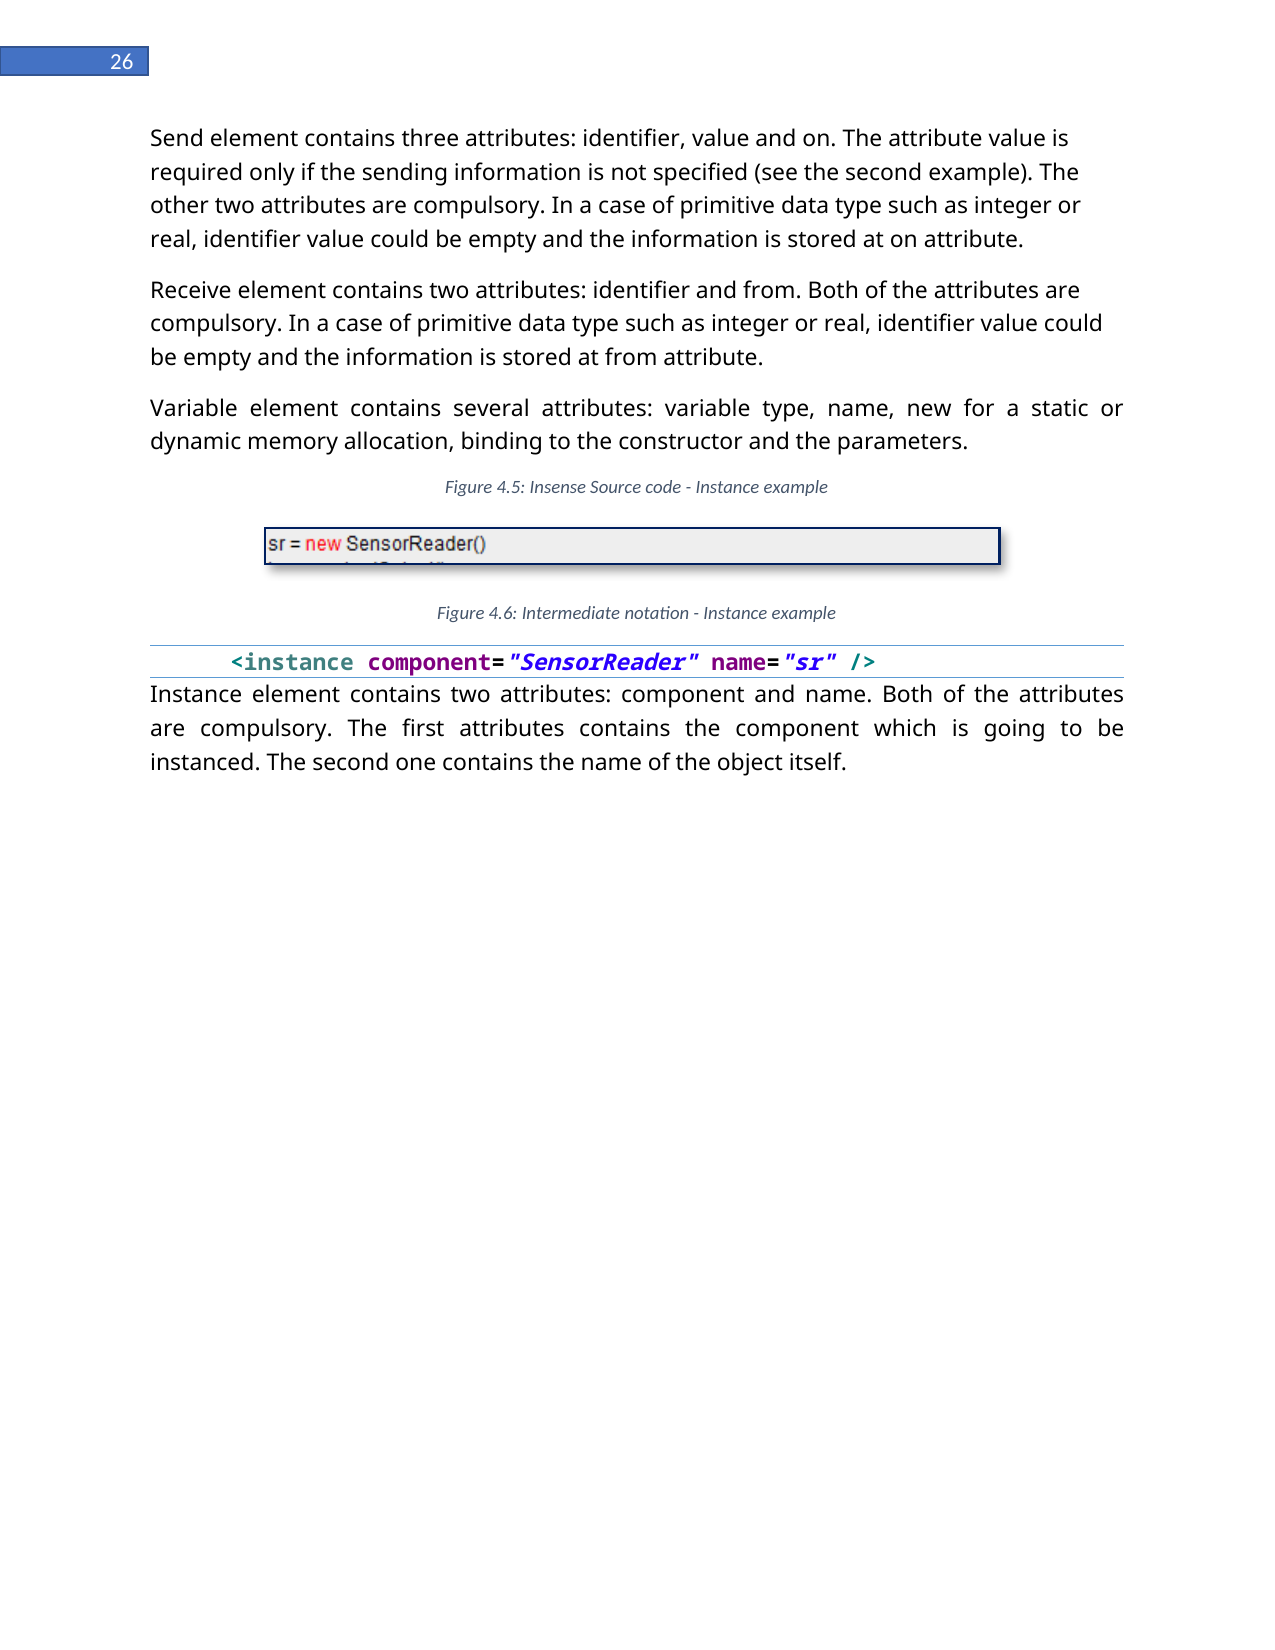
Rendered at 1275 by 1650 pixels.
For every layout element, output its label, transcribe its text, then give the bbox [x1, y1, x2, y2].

text Figure 4.6: Intermediate notation - Instance example [150, 601, 1125, 624]
text Receive element contains two attributes: identifier and from. Both of the attributes are compulsory. In a case of primitive data type such as integer or real, identifier value could be empty and the information is stored at from attribute. [150, 273, 1125, 372]
text Figure 4.5: Insense Source code - Instance example [150, 476, 1125, 498]
text Instance element contains two attributes: component and name. Both of the attributes are compulsory. The first attributes contains the component which is going to be instanced. The second one contains the name of the object itself. [150, 678, 1125, 777]
text Variable element contains several attributes: variable type, name, new for a static or dynamic memory allocation, binding to the constructor and the parameters. [150, 391, 1125, 456]
table_header <instance component="SensorReader" name="sr" /> [150, 646, 1124, 677]
picture [266, 529, 998, 563]
text Send element contains three attributes: identifier, value and on. The attribute value is required only if the sending information is not specified (see the second example). The other two attributes are compulsory. In a case of primitive data type such as integer or real, identifier value could be empty and the information is stored at on attribute. [150, 122, 1125, 254]
